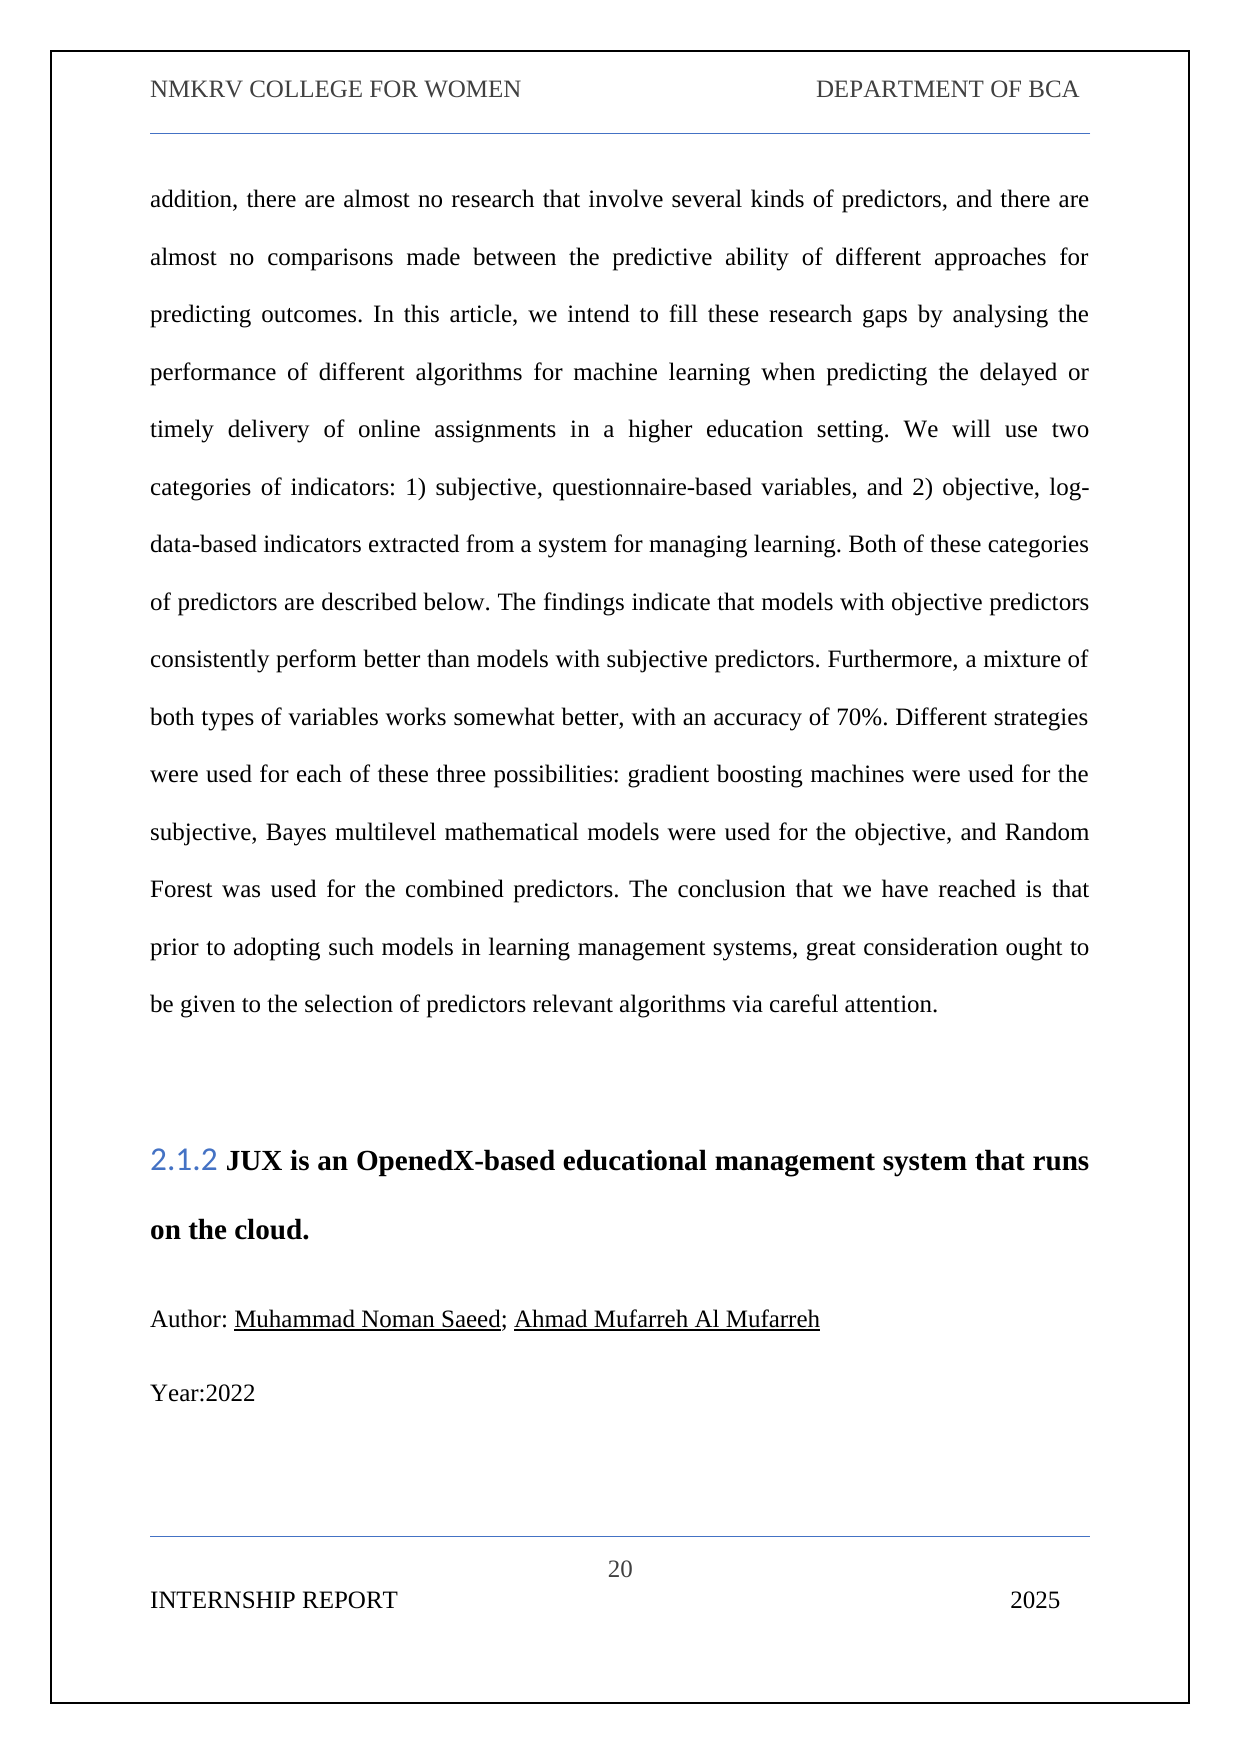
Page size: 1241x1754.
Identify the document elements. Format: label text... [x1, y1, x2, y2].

text Author: Muhammad Noman Saeed; Ahmad Mufarreh Al Mufarreh [234, 1304, 501, 1329]
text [150, 184, 1090, 1018]
text Year:2022 [150, 1378, 1090, 1407]
text Author: Muhammad Noman Saeed; Ahmad Mufarreh Al Mufarreh [514, 1304, 1090, 1333]
text 2.1.2 JUX is an OpenedX-based educational management system that runs on the cloud. [150, 1138, 1090, 1246]
